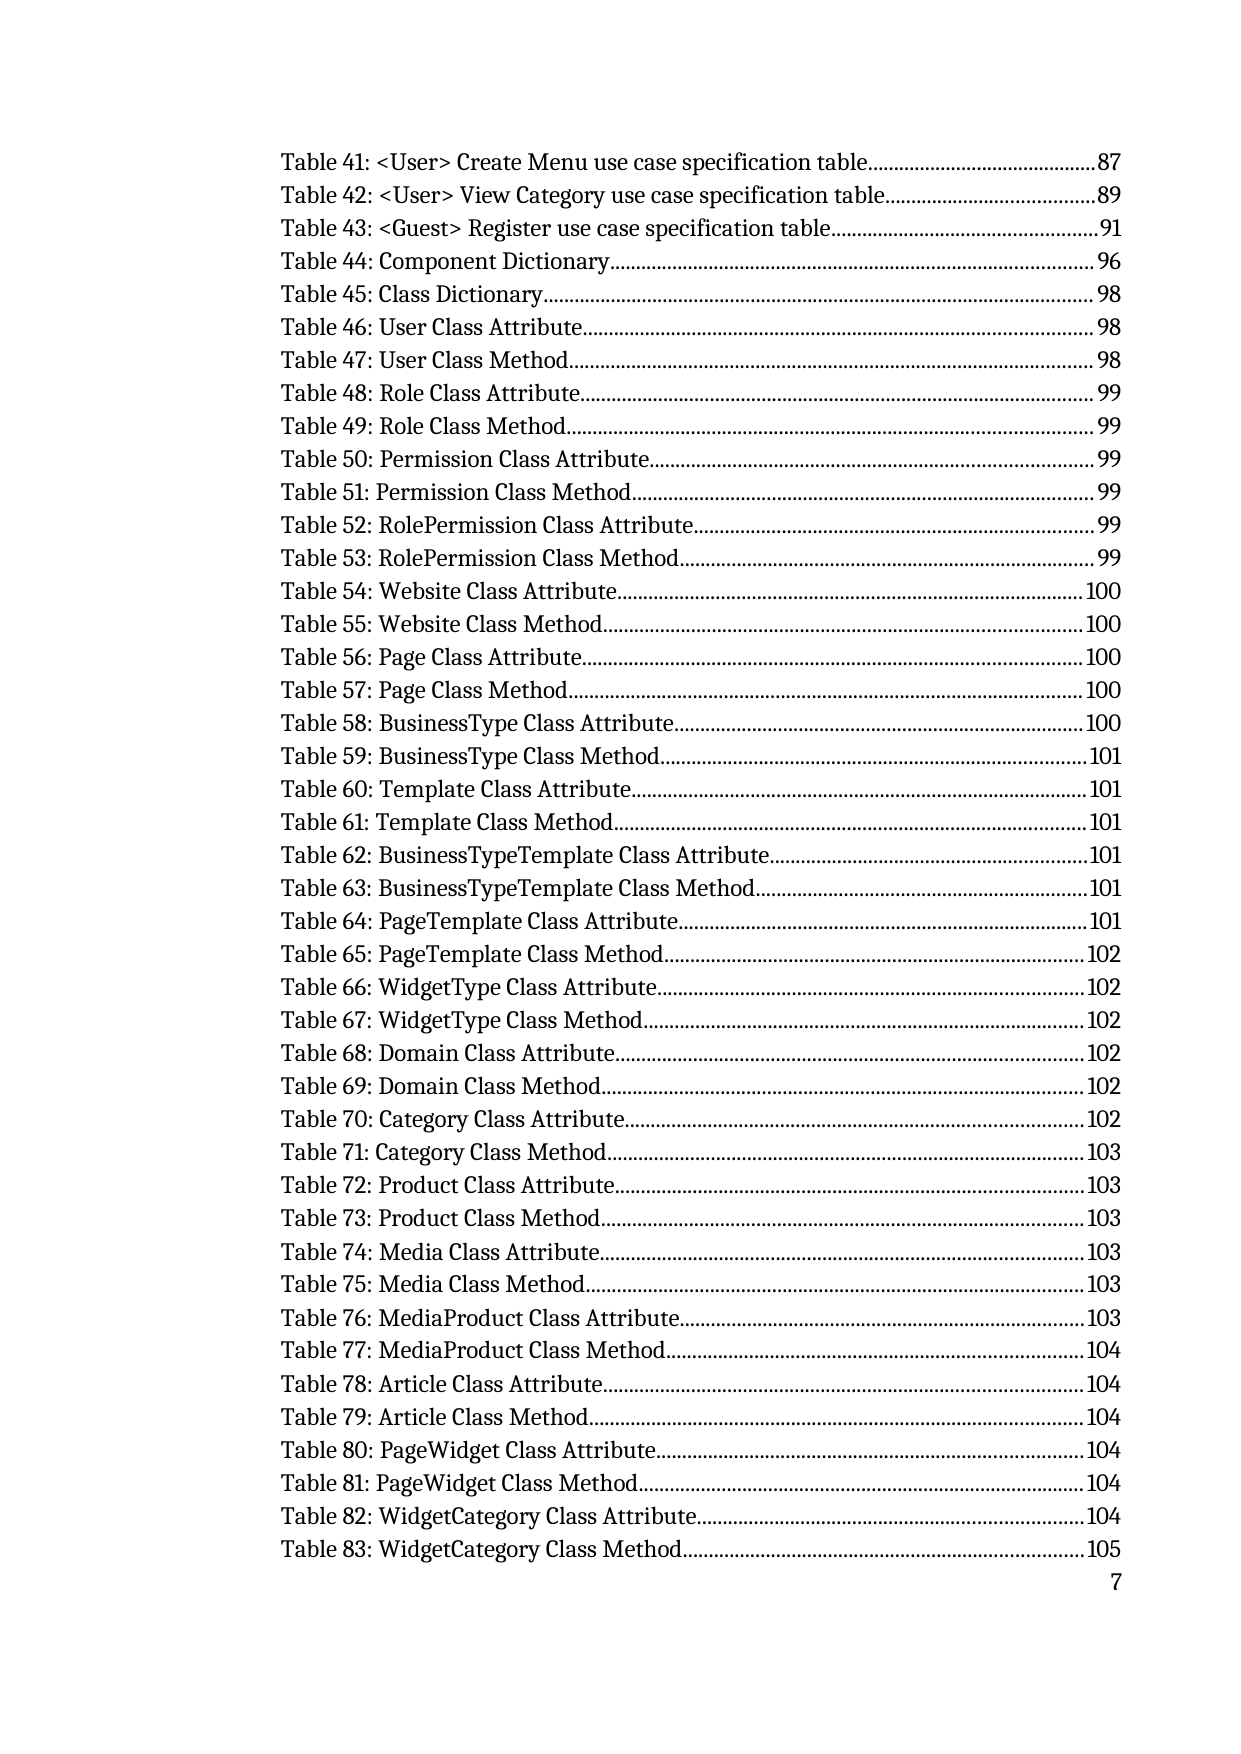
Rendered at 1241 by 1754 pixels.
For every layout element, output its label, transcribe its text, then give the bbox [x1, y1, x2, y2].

text Table 53: RolePermission Class Method 99 [281, 544, 1122, 573]
text Table 81: PageWidget Class Method 104 [281, 1468, 1122, 1497]
text Table 44: Component Dictionary 96 [281, 247, 1122, 276]
text Table 59: BusinessType Class Method 101 [281, 742, 1122, 771]
text Table 70: Category Class Attribute 102 [281, 1105, 1122, 1134]
text Table 66: WidgetType Class Attribute 102 [281, 973, 1122, 1002]
text Table 63: BusinessTypeTemplate Class Method 101 [281, 874, 1122, 903]
text Table 79: Article Class Method 104 [281, 1402, 1122, 1431]
text Table 58: BusinessType Class Attribute 100 [281, 709, 1122, 738]
text Table 73: Product Class Method 103 [281, 1204, 1122, 1233]
text Table 69: Domain Class Method 102 [281, 1072, 1122, 1101]
text Table 82: WidgetCategory Class Attribute 104 [281, 1502, 1122, 1530]
text Table 41: <User> Create Menu use case specification table 87 [281, 148, 1122, 176]
text Table 51: Permission Class Method 99 [281, 478, 1122, 507]
text Table 47: User Class Method 98 [281, 346, 1122, 374]
text Table 50: Permission Class Attribute 99 [281, 445, 1122, 474]
text Table 77: MediaProduct Class Method 104 [281, 1336, 1122, 1365]
text Table 72: Product Class Attribute 103 [281, 1171, 1122, 1200]
text Table 49: Role Class Method 99 [281, 412, 1122, 441]
text Table 52: RolePermission Class Attribute 99 [281, 511, 1122, 540]
text Table 64: PageTemplate Class Attribute 101 [281, 907, 1122, 936]
text Table 57: Page Class Method 100 [281, 676, 1122, 705]
text Table 43: <Guest> Register use case specification table 91 [281, 214, 1122, 242]
text Table 60: Template Class Attribute 101 [281, 775, 1122, 804]
text Table 54: Website Class Attribute 100 [281, 577, 1122, 606]
text Table 56: Page Class Attribute 100 [281, 643, 1122, 672]
text Table 46: User Class Attribute 98 [281, 313, 1122, 342]
text Table 55: Website Class Method 100 [281, 610, 1122, 639]
text Table 67: WidgetType Class Method 102 [281, 1006, 1122, 1035]
text Table 62: BusinessTypeTemplate Class Attribute 101 [281, 841, 1122, 870]
text Table 71: Category Class Method 103 [281, 1138, 1122, 1167]
text Table 45: Class Dictionary 98 [281, 280, 1122, 308]
text Table 74: Media Class Attribute 103 [281, 1237, 1122, 1266]
text Table 48: Role Class Attribute 99 [281, 379, 1122, 408]
text Table 83: WidgetCategory Class Method 105 [281, 1534, 1122, 1563]
text Table 80: PageWidget Class Attribute 104 [281, 1436, 1122, 1464]
text Table 65: PageTemplate Class Method 102 [281, 940, 1122, 969]
text Table 76: MediaProduct Class Attribute 103 [281, 1303, 1122, 1332]
text Table 75: Media Class Method 103 [281, 1270, 1122, 1299]
text Table 42: <User> View Category use case specification table 89 [281, 181, 1122, 209]
text Table 68: Domain Class Attribute 102 [281, 1039, 1122, 1068]
text Table 78: Article Class Attribute 104 [281, 1369, 1122, 1398]
text Table 61: Template Class Method 101 [281, 808, 1122, 837]
